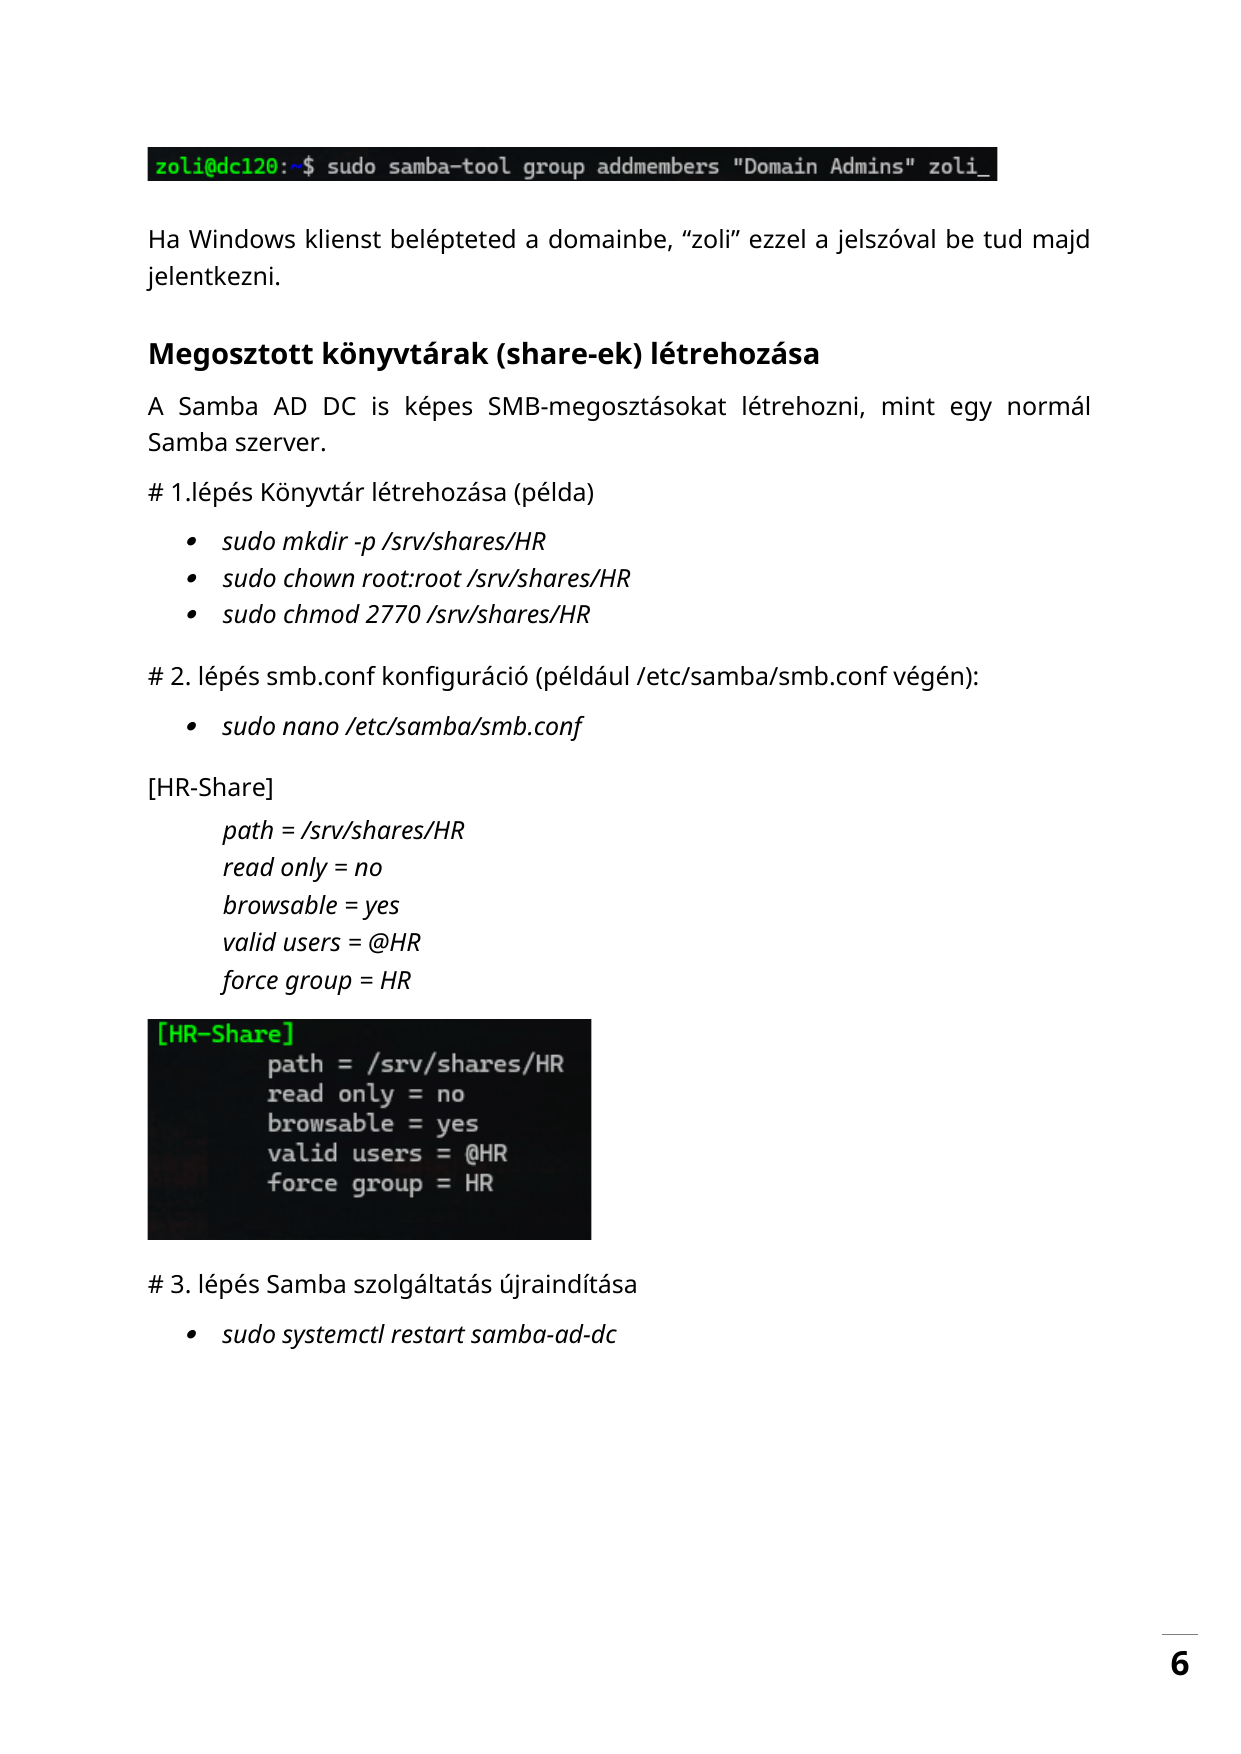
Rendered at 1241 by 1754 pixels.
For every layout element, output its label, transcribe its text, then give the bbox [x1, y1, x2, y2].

list sudo chown root:root /srv/shares/HR [185, 560, 1093, 594]
text # 3. lépés Samba szolgáltatás újraindítása [148, 1267, 1093, 1301]
text path = /srv/shares/HR [223, 819, 1093, 844]
picture [147, 1019, 592, 1240]
text # 1.lépés Könyvtár létrehozása (példa) [148, 474, 1093, 508]
text Ha Windows klienst belépteted a domainbe, “zoli” ezzel a jelszóval be tud majd jelentkezni. [148, 222, 1093, 293]
list sudo systemctl restart samba-ad-dc [185, 1316, 1093, 1351]
list sudo mkdir -p /srv/shares/HR [185, 523, 1093, 558]
text valid users = @HR [223, 932, 1093, 957]
text browsable = yes [223, 894, 1093, 919]
picture [147, 147, 998, 181]
list sudo nano /etc/samba/smb.conf [185, 708, 1093, 742]
text [HR-Share] [148, 770, 1093, 804]
text # 2. lépés smb.conf konfiguráció (például /etc/samba/smb.conf végén): [148, 659, 1093, 693]
text read only = no [223, 857, 1093, 882]
text force group = HR [223, 969, 1093, 994]
text Megosztott könyvtárak (share-ek) létrehozása [148, 333, 1093, 373]
text A Samba AD DC is képes SMB-megosztásokat létrehozni, mint egy normál Samba szerver. [148, 388, 1093, 459]
list sudo chmod 2770 /srv/shares/HR [185, 597, 1093, 631]
